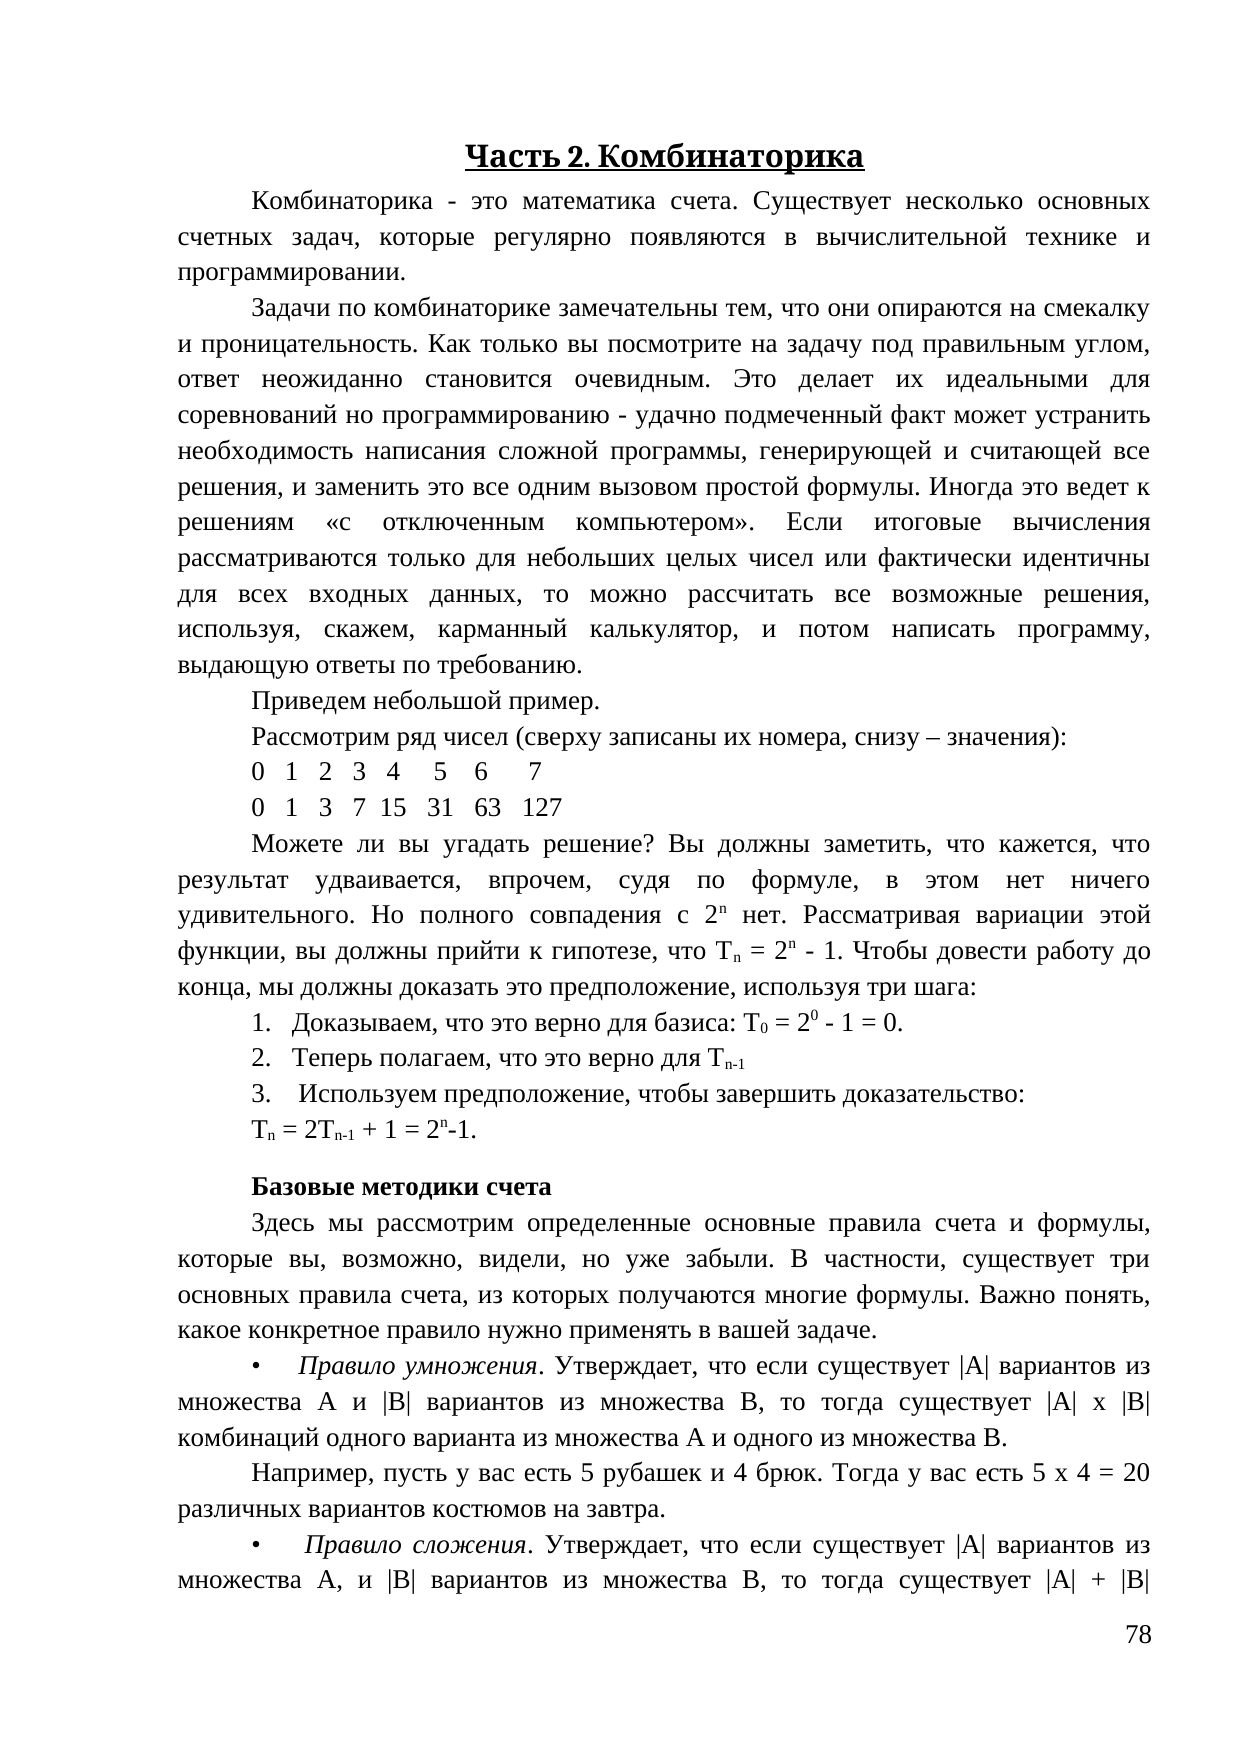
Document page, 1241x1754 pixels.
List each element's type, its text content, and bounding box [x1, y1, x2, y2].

text 0 1 2 3 4 5 6 7 [177, 756, 1152, 787]
text Tn = 2Tn-1 + 1 = 2n-1. [177, 1113, 1152, 1144]
text 2. Теперь полагаем, что это верно для Тn-1 [177, 1041, 1152, 1072]
text • Правило умножения. Утверждает, что если существует |А| вариантов из множества А и |В| вариантов из множества В, то тогда существует |А| х |В| комбинаций одного варианта из множества А и одного из множества В. [177, 1349, 1152, 1452]
text 1. Доказываем, что это верно для базиса: Т0 = 20 - 1 = 0. [177, 1006, 1152, 1037]
text Комбинаторика - это математика счета. Существует несколько основных счетных задач, которые регулярно появляются в вычислительной технике и программировании. [177, 184, 1152, 286]
text 0 1 3 7 15 31 63 127 [177, 791, 1152, 822]
text Задачи по комбинаторике замечательны тем, что они опираются на смекалку и проницательность. Как только вы посмотрите на задачу под правильным углом, ответ неожиданно становится очевидным. Это делает их идеальными для соревнований но программированию - удачно подмеченный факт может устранить необходимость написания сложной программы, генерирующей и считающей все решения, и заменить это все одним вызовом простой формулы. Иногда это ведет к решениям «с отключенным компьютером». Если итоговые вычисления рассматриваются только для небольших целых чисел или фактически идентичны для всех входных данных, то можно рассчитать все возможные решения, используя, скажем, карманный калькулятор, и потом написать программу, выдающую ответы по требованию. [177, 291, 1152, 679]
text Приведем небольшой пример. [177, 684, 1152, 715]
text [177, 1528, 1152, 1595]
text Здесь мы рассмотрим определенные основные правила счета и формулы, которые вы, возможно, видели, но уже забыли. В частности, существует три основных правила счета, из которых получаются многие формулы. Важно понять, какое конкретное правило нужно применять в вашей задаче. [177, 1206, 1152, 1344]
text Рассмотрим ряд чисел (сверху записаны их номера, снизу – значения): [177, 720, 1152, 751]
subtitle Часть 2. Комбинаторика [177, 139, 1152, 175]
text Например, пусть у вас есть 5 рубашек и 4 брюк. Тогда у вас есть 5 х 4 = 20 различных вариантов костюмов на завтра. [177, 1456, 1152, 1523]
text Базовые методики счета [177, 1171, 1152, 1202]
text Можете ли вы угадать решение? Вы должны заметить, что кажется, что результат удваивается, впрочем, судя по формуле, в этом нет ничего удивительного. Но полного совпадения с 2n нет. Рассматривая вариации этой функции, вы должны прийти к гипотезе, что Тn = 2n - 1. Чтобы довести работу до конца, мы должны доказать это предположение, используя три шага: [177, 827, 1152, 1001]
text 3. Используем предположение, чтобы завершить доказательство: [177, 1077, 1152, 1108]
